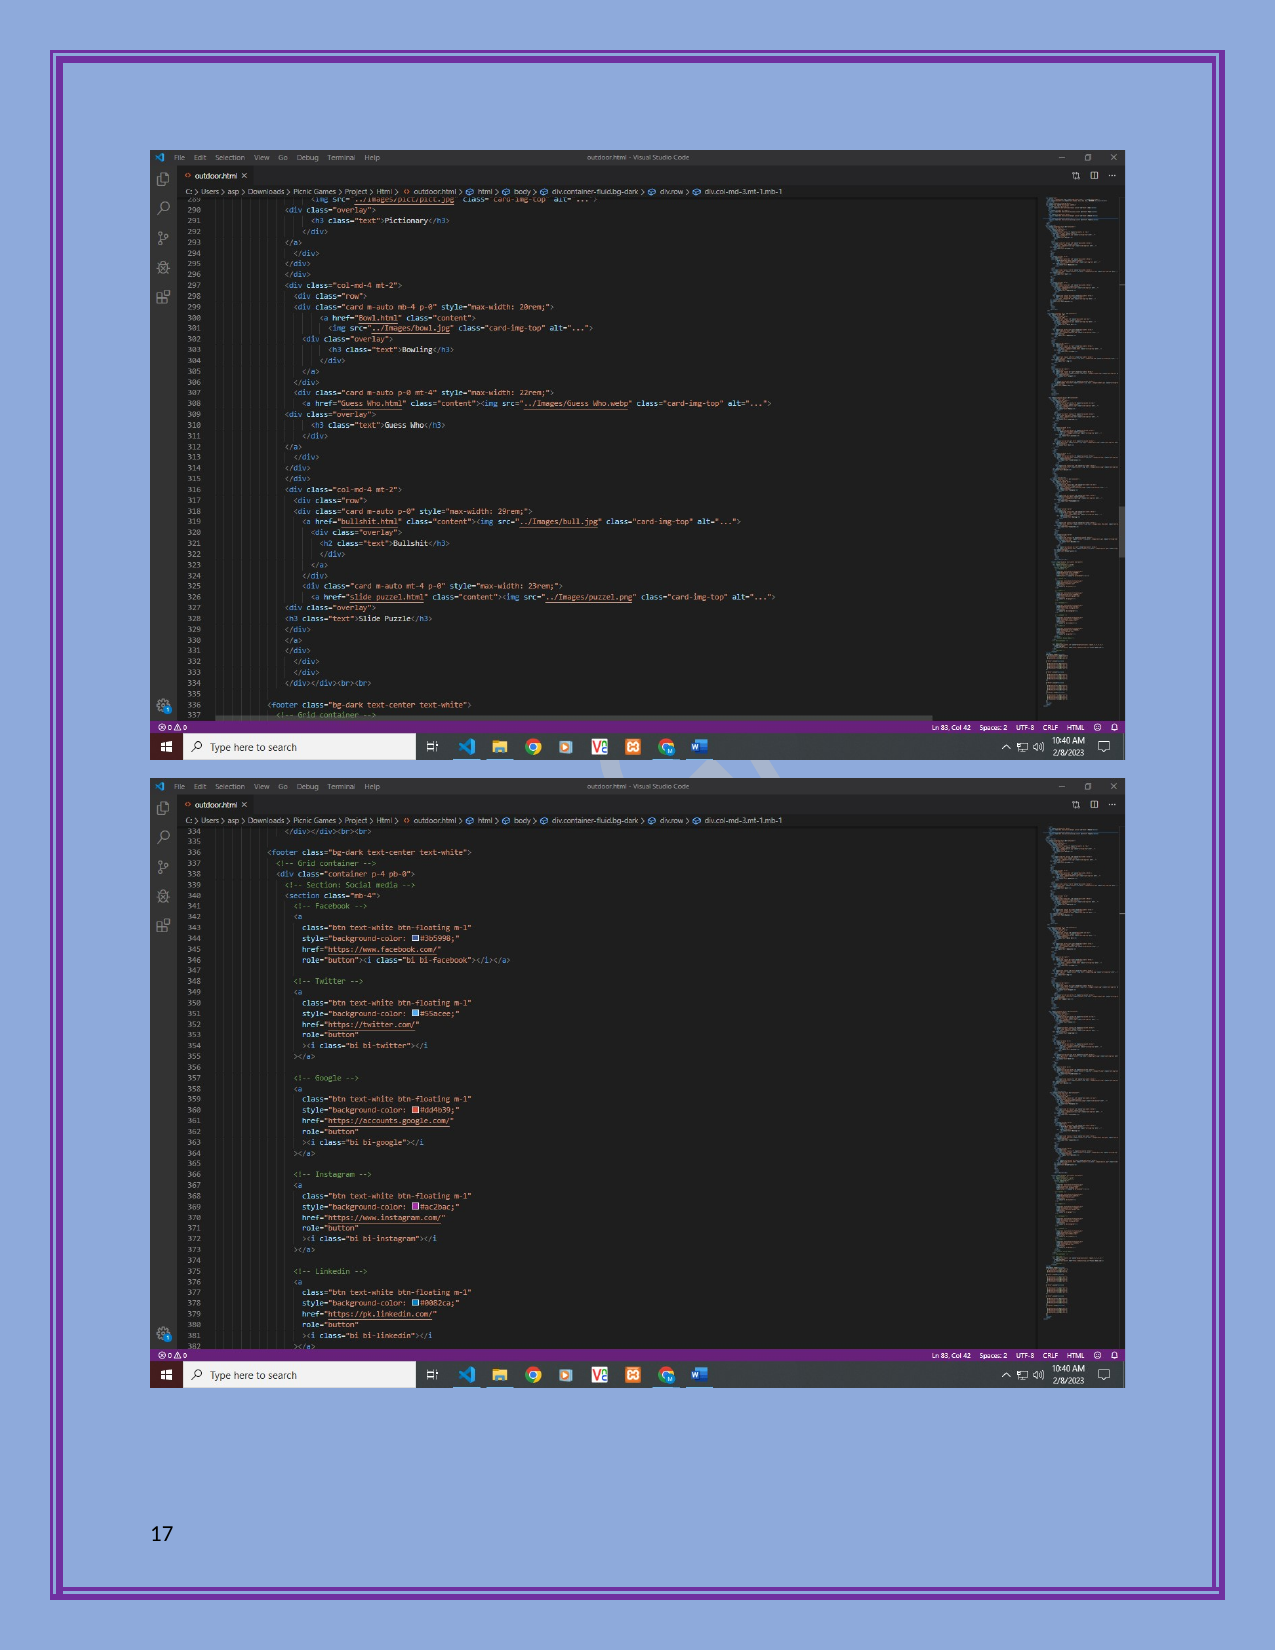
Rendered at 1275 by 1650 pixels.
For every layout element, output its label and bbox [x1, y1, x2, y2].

picture [150, 150, 1125, 760]
picture [150, 778, 1125, 1388]
